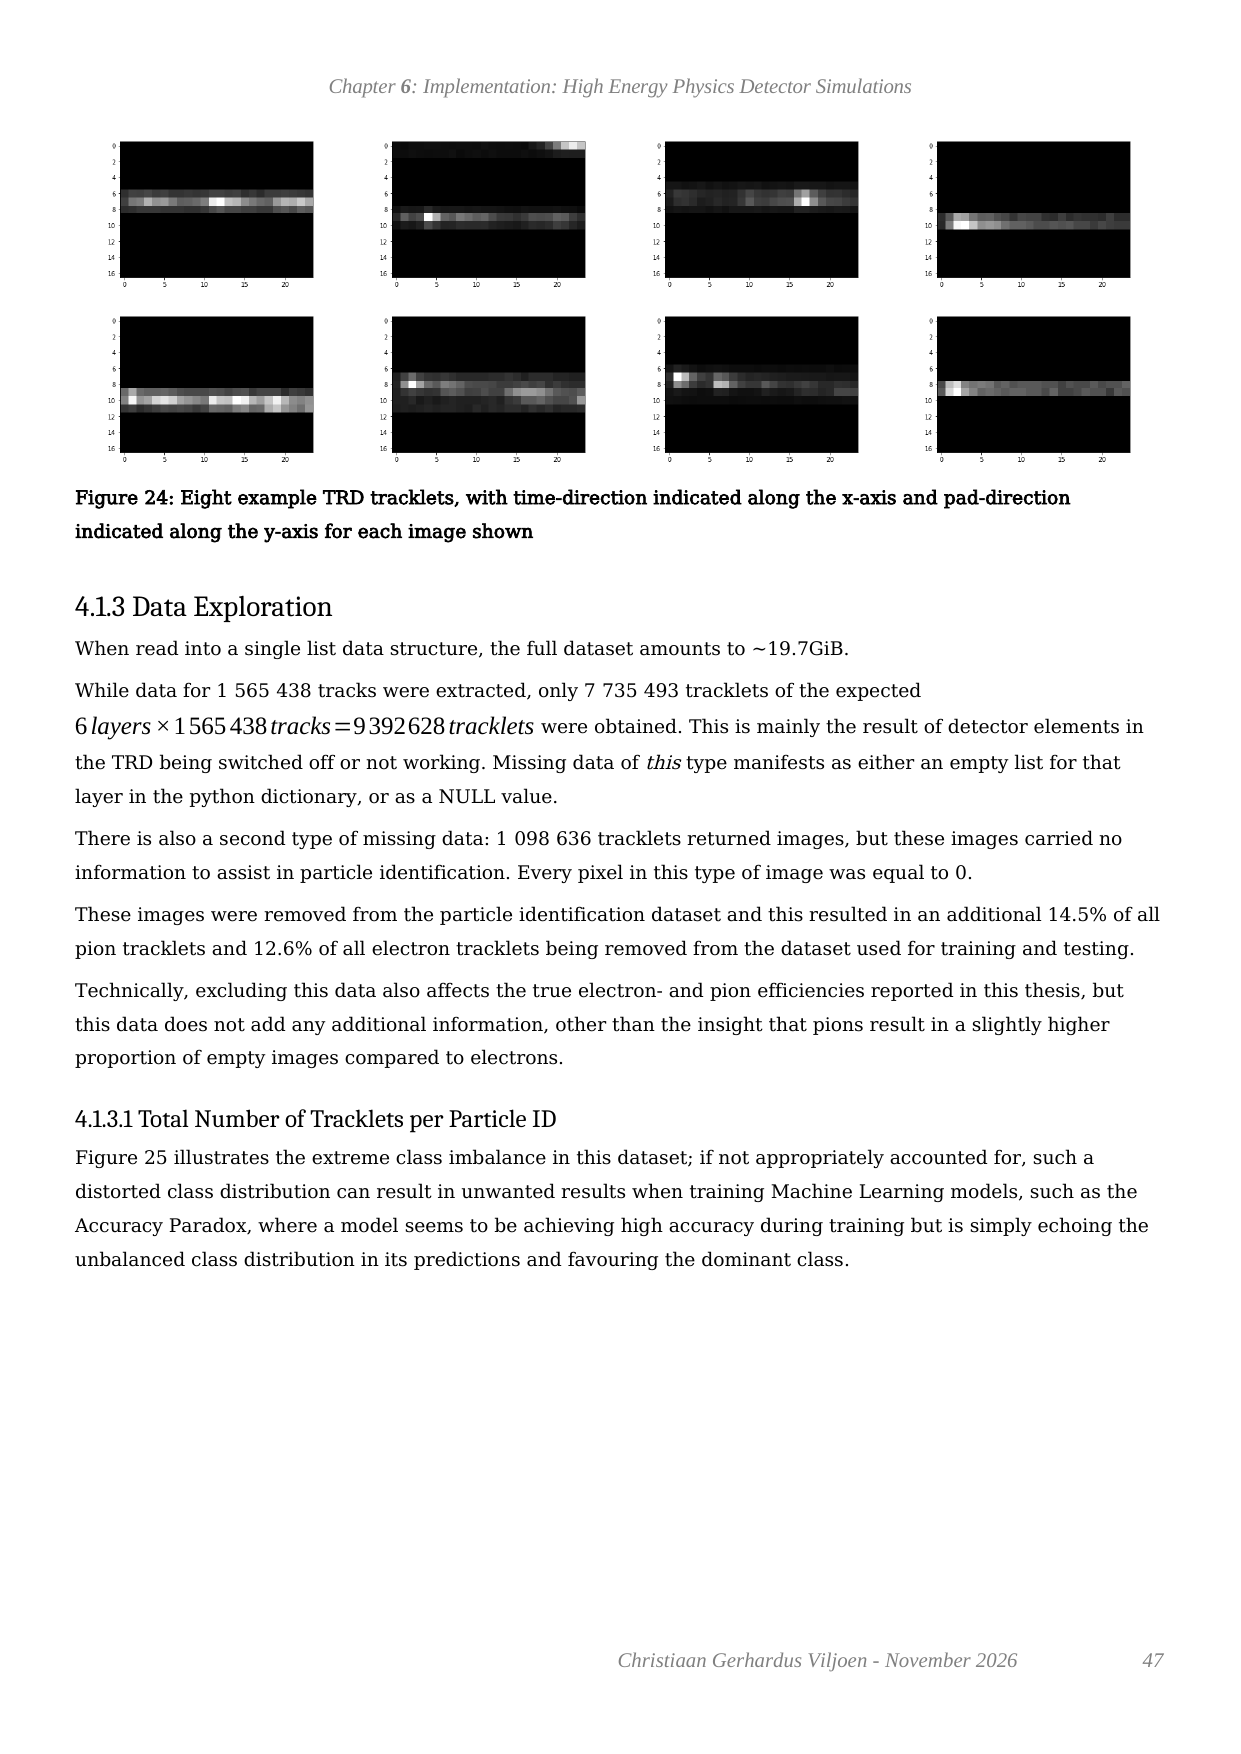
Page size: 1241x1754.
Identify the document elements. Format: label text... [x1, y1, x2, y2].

text When read into a single list data structure, the full dataset amounts to ~19.7GiB. [75, 636, 1165, 659]
picture [376, 135, 591, 292]
table_header [347, 135, 619, 310]
table_header [75, 135, 347, 310]
picture [103, 310, 319, 467]
picture [376, 310, 591, 467]
text While data for 1 565 438 tracks were extracted, only 7 735 493 tracklets of the expected were obtained. This is mainly the result of detector elements in the TRD being switched off or not working. Missing data of this type manifests as either an empty list for that layer in the python dictionary, or as a NULL value. [75, 678, 1165, 807]
text These images were removed from the particle identification dataset and this resulted in an additional 14.5% of all pion tracklets and 12.6% of all electron tracklets being removed from the dataset used for training and testing. [75, 903, 1165, 959]
table_header [620, 135, 892, 310]
subtitle Data Exploration [75, 590, 1165, 624]
text Technically, excluding this data also affects the true electron- and pion efficiencies reported in this thesis, but this data does not add any additional information, other than the insight that pions result in a slightly higher proportion of empty images compared to electrons. [75, 979, 1165, 1069]
picture [920, 310, 1136, 467]
table_cell [892, 310, 1164, 485]
subtitle Total Number of Tracklets per Particle ID [75, 1105, 1165, 1134]
table_cell [347, 310, 619, 485]
picture [648, 310, 864, 467]
text Figure 22 illustrates the extreme class imbalance in this dataset; if not appropriately accounted for, such a distorted class distribution can result in unwanted results when training Machine Learning models, such as the Accuracy Paradox, where a model seems to be achieving high accuracy during training but is simply echoing the unbalanced class distribution in its predictions and favouring the dominant class. [75, 1146, 1165, 1270]
text Figure 24: Eight example TRD tracklets, with time-direction indicated along the x-axis and pad-direction indicated along the y-axis for each image shown [75, 485, 1165, 542]
picture [648, 135, 864, 292]
text There is also a second type of missing data: 1 098 636 tracklets returned images, but these images carried no information to assist in particle identification. Every pixel in this type of image was equal to 0. [75, 827, 1165, 883]
picture [920, 135, 1136, 292]
table_header [892, 135, 1164, 310]
table_cell [620, 310, 892, 485]
table_cell [75, 310, 347, 485]
picture [103, 135, 319, 292]
